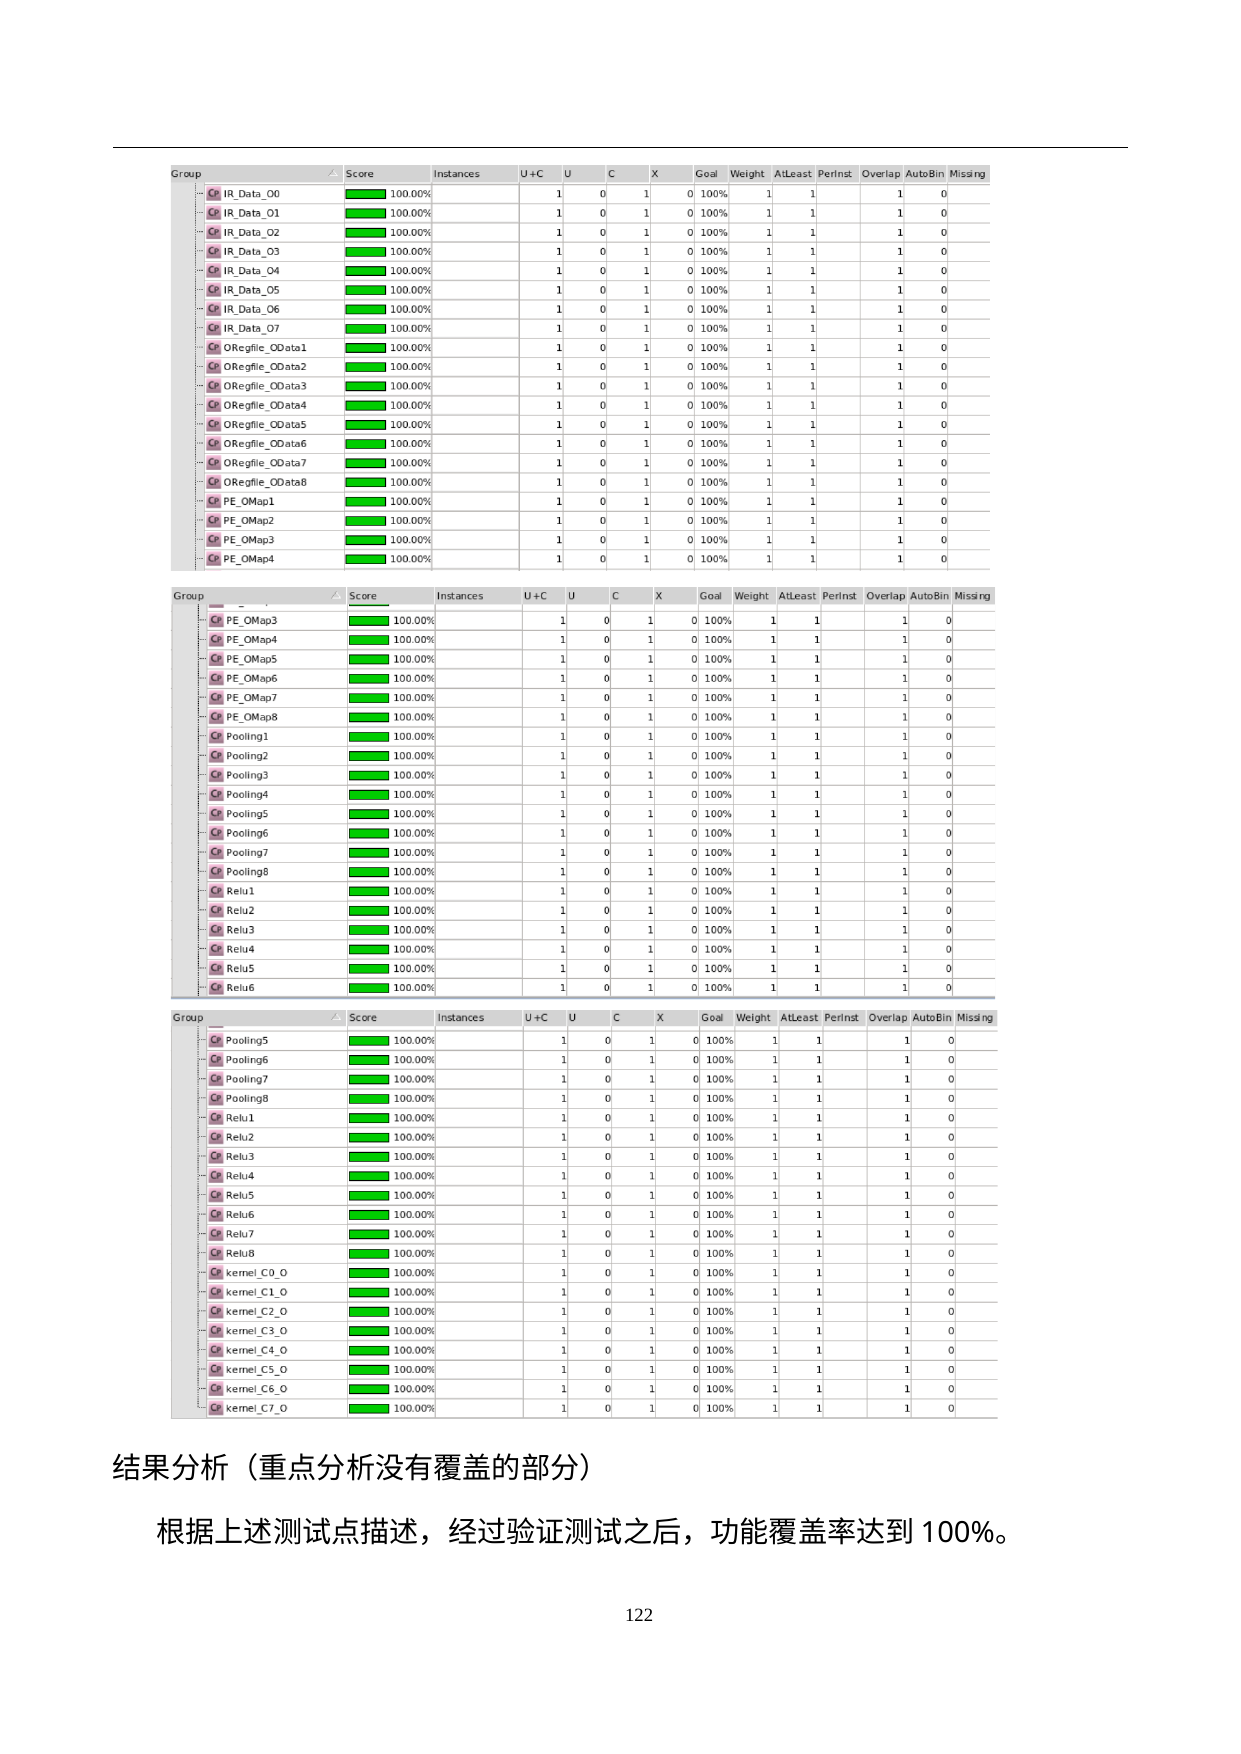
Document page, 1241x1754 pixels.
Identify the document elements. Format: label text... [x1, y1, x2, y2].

text 结果分析（重点分析没有覆盖的部分） [112, 1433, 1128, 1498]
picture [170, 1010, 998, 1419]
picture [170, 165, 990, 571]
text 根据上述测试点描述，经过验证测试之后，功能覆盖率达到100%。 [112, 1498, 1128, 1563]
picture [170, 587, 996, 1000]
